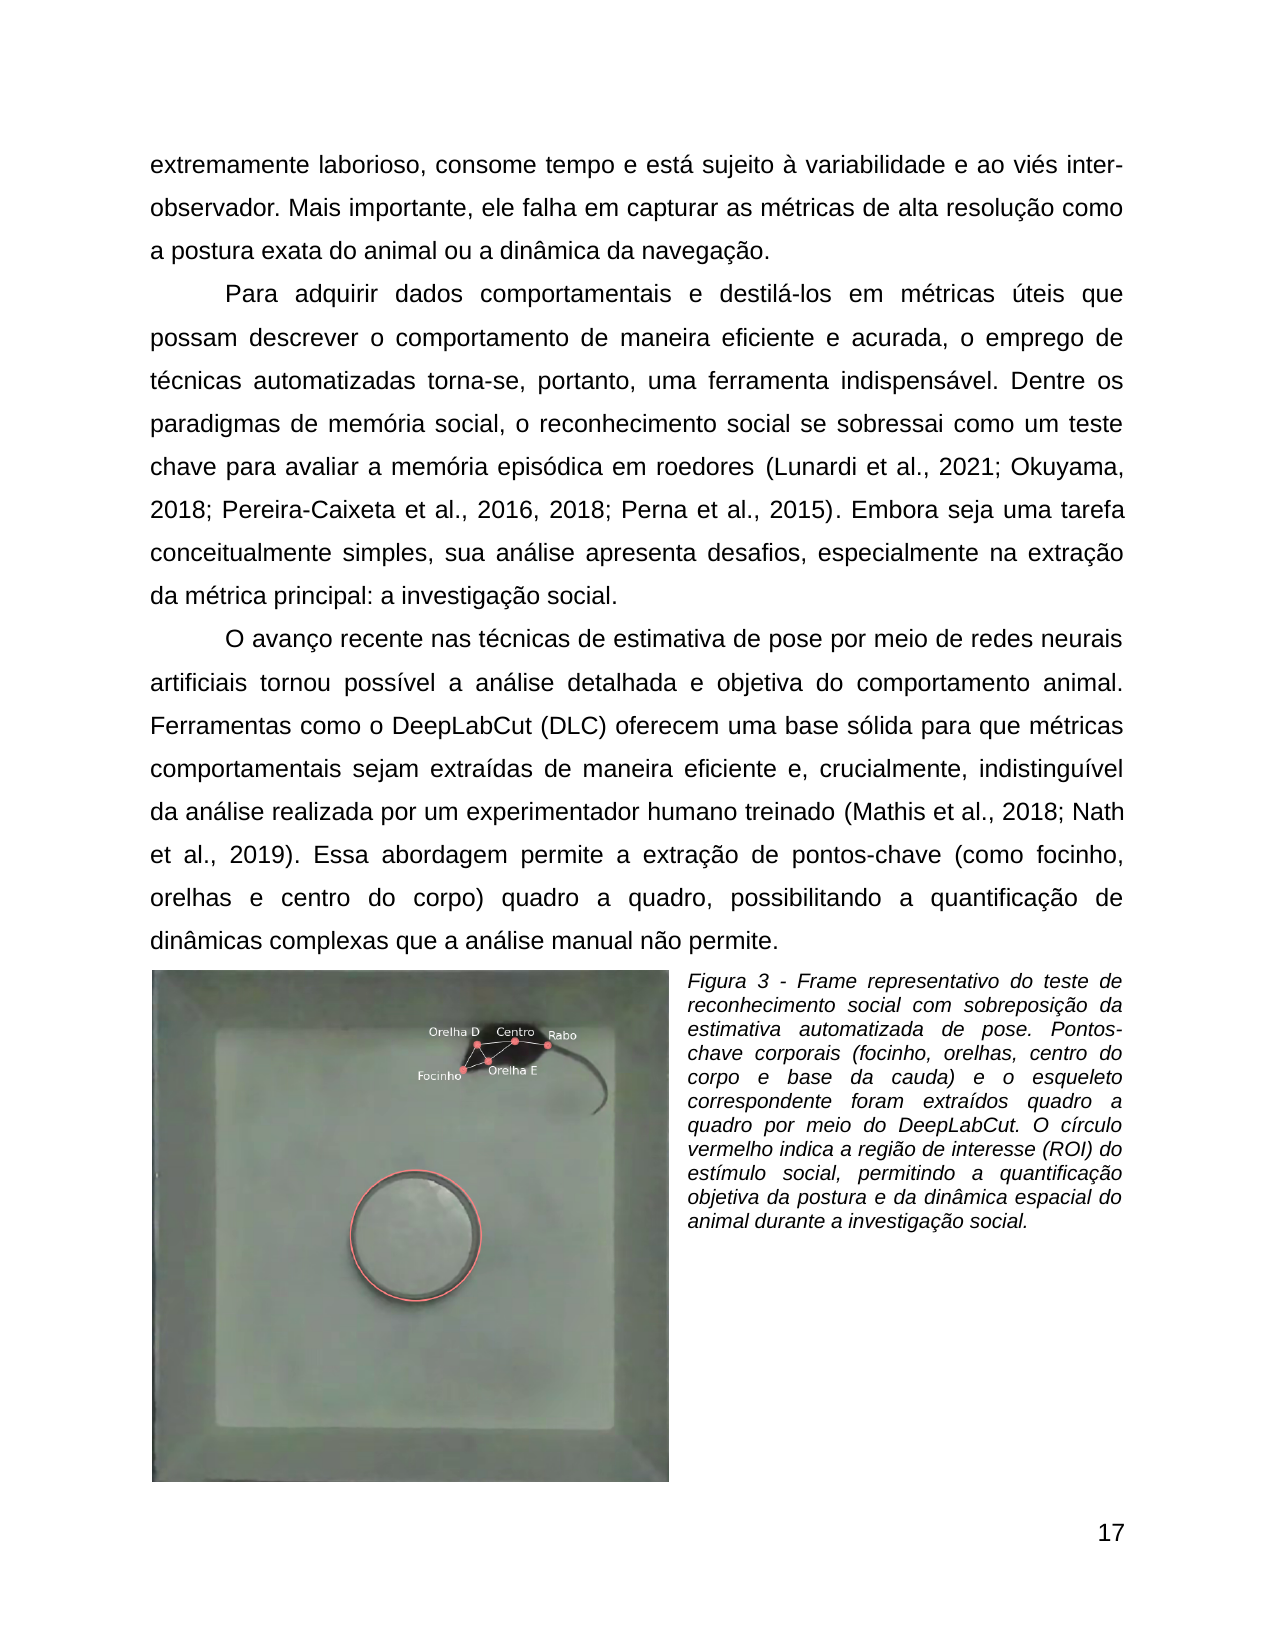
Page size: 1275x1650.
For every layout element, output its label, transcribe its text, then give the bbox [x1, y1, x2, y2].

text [150, 150, 1125, 265]
picture [150, 970, 668, 1480]
text Para adquirir dados comportamentais e destilá-los em métricas úteis que possam descrever o comportamento de maneira eficiente e acurada, o emprego de técnicas automatizadas torna-se, portanto, uma ferramenta indispensável. Dentre os paradigmas de memória social, o reconhecimento social se sobressai como um teste chave para avaliar a memória episódica em roedores (Lunardi et al., 2021; Okuyama, 2018; Pereira-Caixeta et al., 2016, 2018; Perna et al., 2015). Embora seja uma tarefa conceitualmente simples, sua análise apresenta desafios, especialmente na extração da métrica principal: a investigação social. [150, 279, 1125, 610]
text Figura 3 - Frame representativo do teste de reconhecimento social com sobreposição da estimativa automatizada de pose. Pontos-chave corporais (focinho, orelhas, centro do corpo e base da cauda) e o esqueleto correspondente foram extraídos quadro a quadro por meio do DeepLabCut. O círculo vermelho indica a região de interesse (ROI) do estímulo social, permitindo a quantificação objetiva da postura e da dinâmica espacial do animal durante a investigação social. [150, 969, 1125, 1233]
text O avanço recente nas técnicas de estimativa de pose por meio de redes neurais artificiais tornou possível a análise detalhada e objetiva do comportamento animal. Ferramentas como o DeepLabCut (DLC) oferecem uma base sólida para que métricas comportamentais sejam extraídas de maneira eficiente e, crucialmente, indistinguível da análise realizada por um experimentador humano treinado (Mathis et al., 2018; Nath et al., 2019). Essa abordagem permite a extração de pontos-chave (como focinho, orelhas e centro do corpo) quadro a quadro, possibilitando a quantificação de dinâmicas complexas que a análise manual não permite. [150, 624, 1125, 955]
